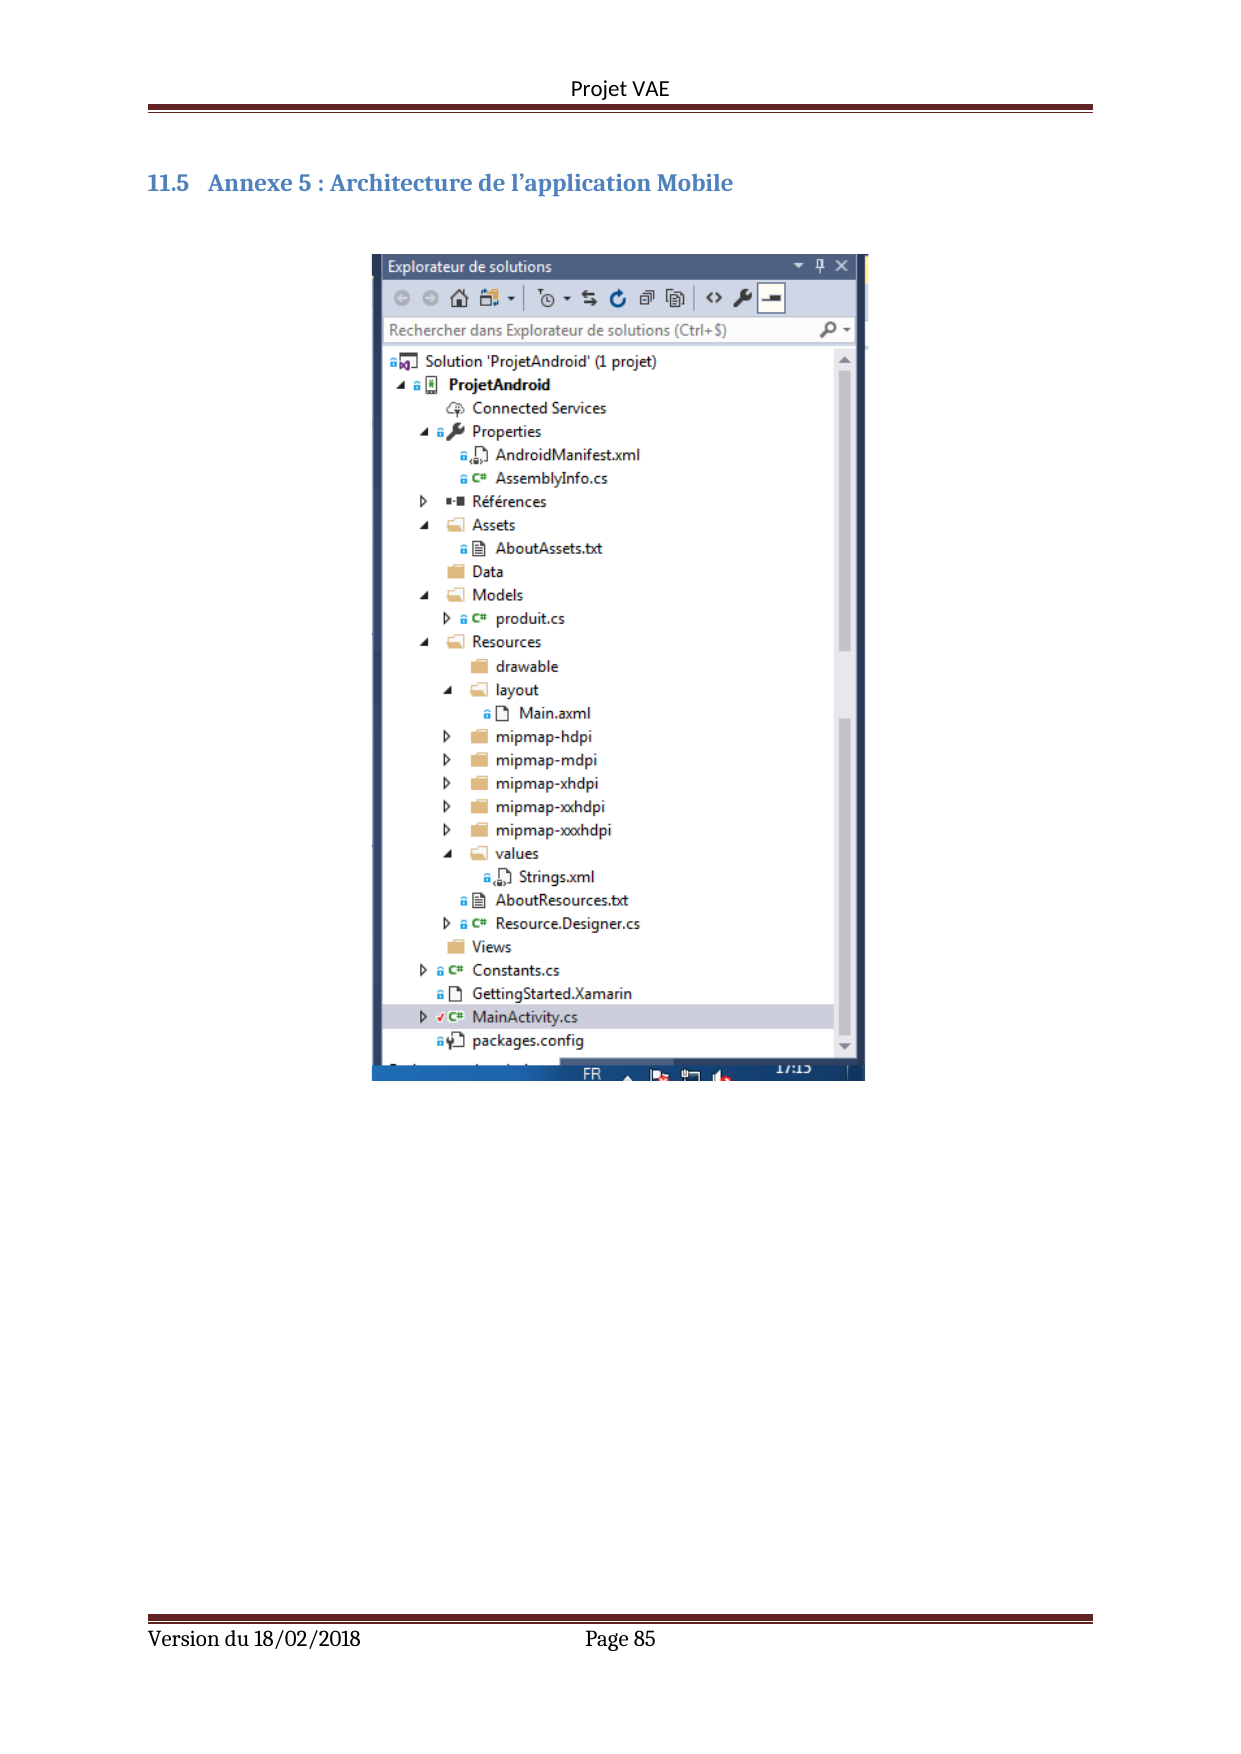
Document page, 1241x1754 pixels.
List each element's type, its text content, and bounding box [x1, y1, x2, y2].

picture [371, 254, 869, 1081]
subtitle Annexe 5 : Architecture de l’application Mobile [148, 168, 1093, 197]
